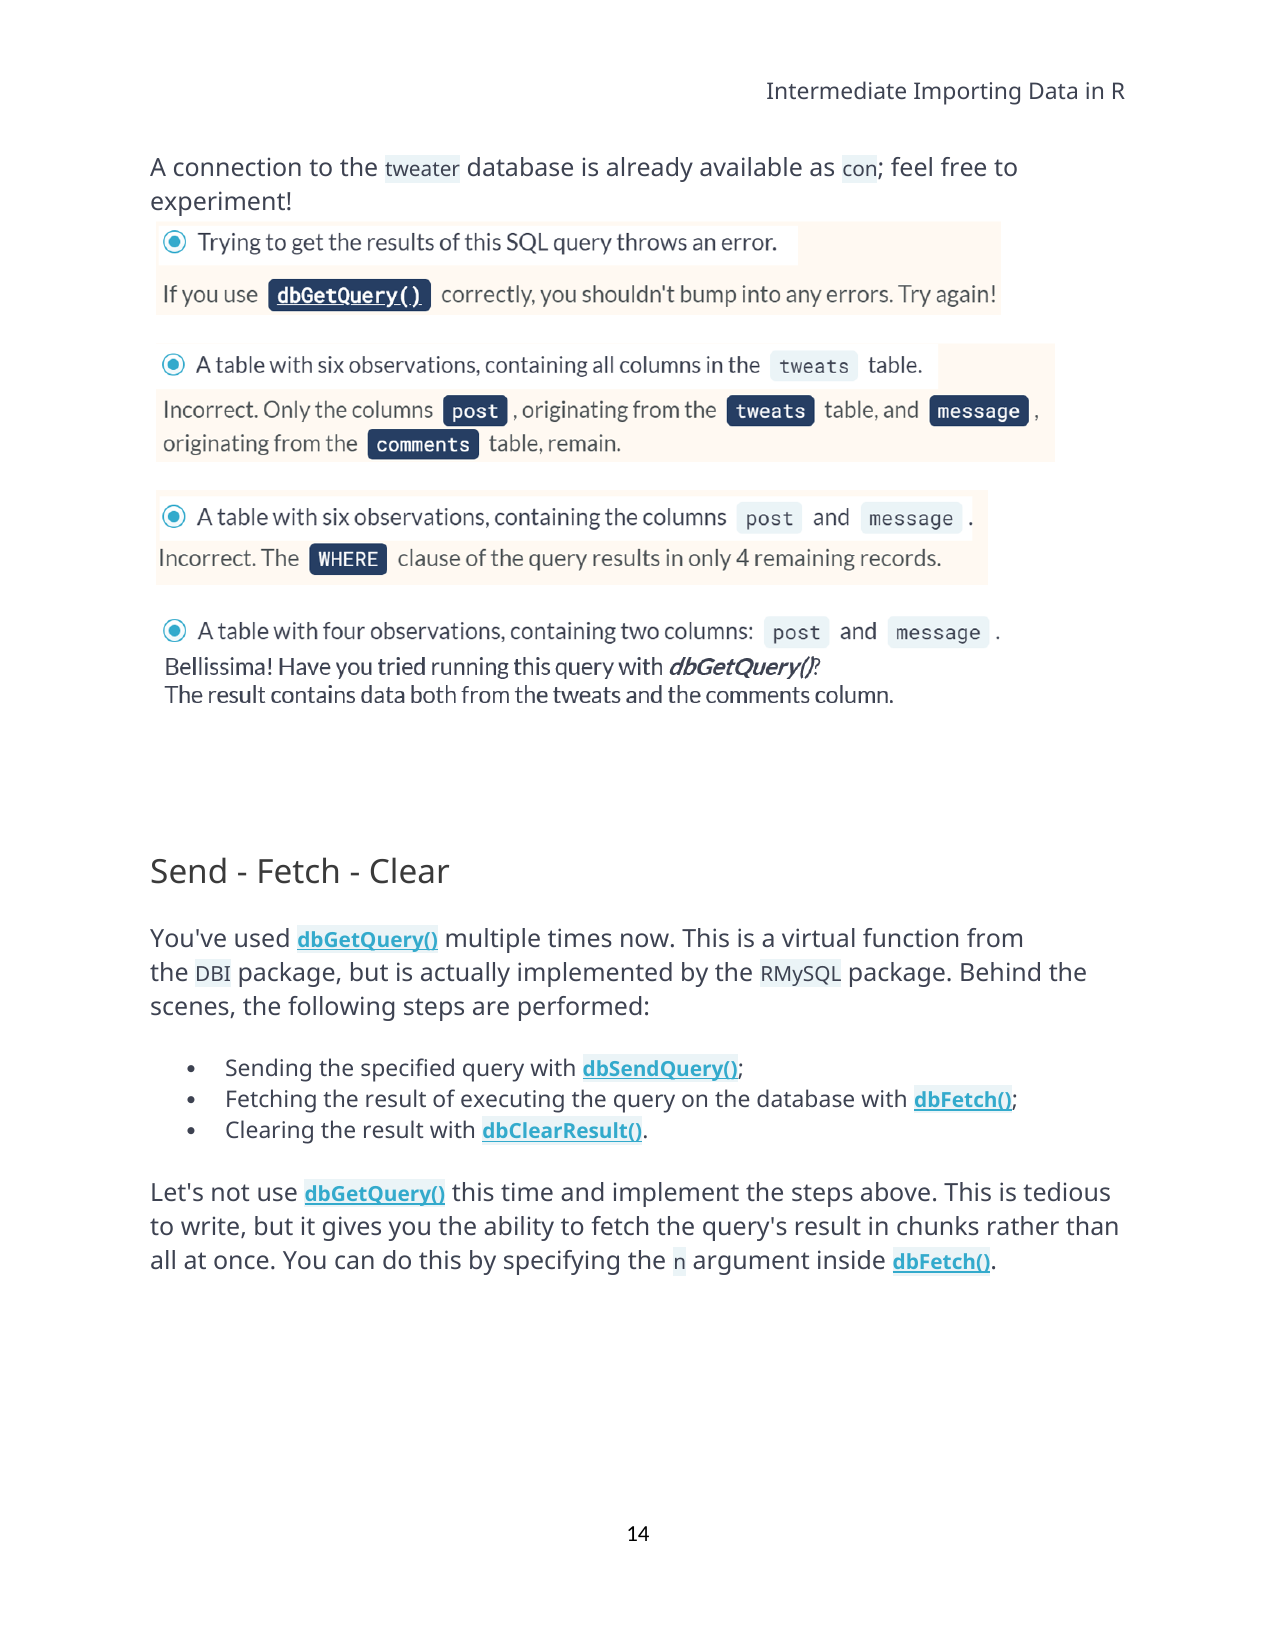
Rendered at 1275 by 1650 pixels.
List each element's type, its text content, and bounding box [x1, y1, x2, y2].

subtitle Send - Fetch - Clear [150, 848, 1125, 893]
text You've used dbGetQuery() multiple times now. This is a virtual function from the DBI package, but is actually implemented by the RMySQL package. Behind the scenes, the following steps are performed: [150, 920, 1125, 1022]
text A connection to the tweater database is already available as con; feel free to experiment! [150, 150, 1125, 218]
list Fetching the result of executing the query on the database with dbFetch(); [187, 1083, 1125, 1114]
list Sending the specified query with dbSendQuery(); [187, 1052, 1125, 1083]
list Clearing the result with dbClearResult(). [187, 1114, 1125, 1145]
picture [150, 218, 1066, 713]
text Let's not use dbGetQuery() this time and implement the steps above. This is tedious to write, but it gives you the ability to fetch the query's result in chunks rather than all at once. You can do this by specifying the n argument inside dbFetch(). [150, 1174, 1125, 1277]
